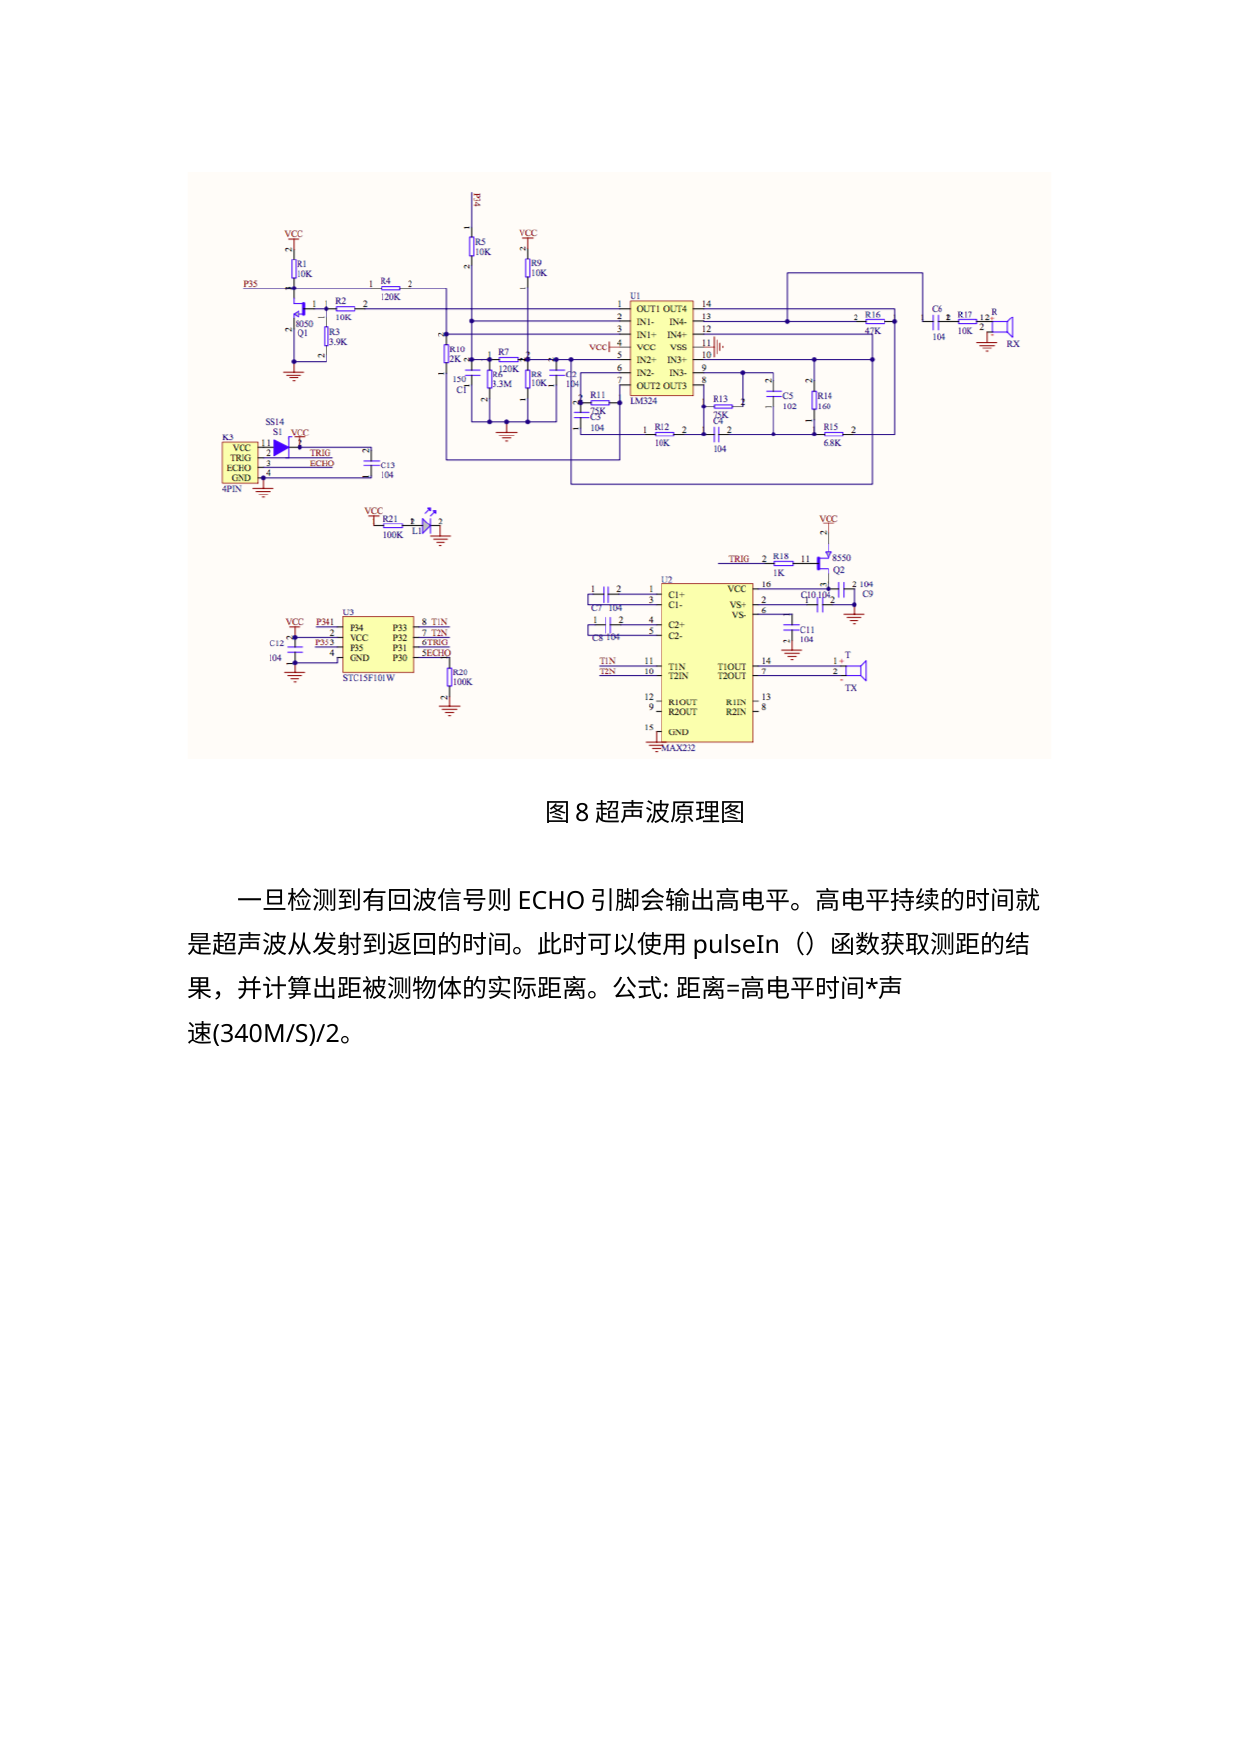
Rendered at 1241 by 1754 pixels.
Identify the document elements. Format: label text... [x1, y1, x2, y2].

picture [187, 172, 1052, 759]
text 一旦检测到有回波信号则ECHO引脚会输出高电平。高电平持续的时间就是超声波从发射到返回的时间。此时可以使用pulseIn（）函数获取测距的结果，并计算出距被测物体的实际距离。公式: 距离=高电平时间*声速(340M/S)/2。 [187, 877, 1053, 1053]
text 图8 超声波原理图 [187, 789, 1053, 833]
